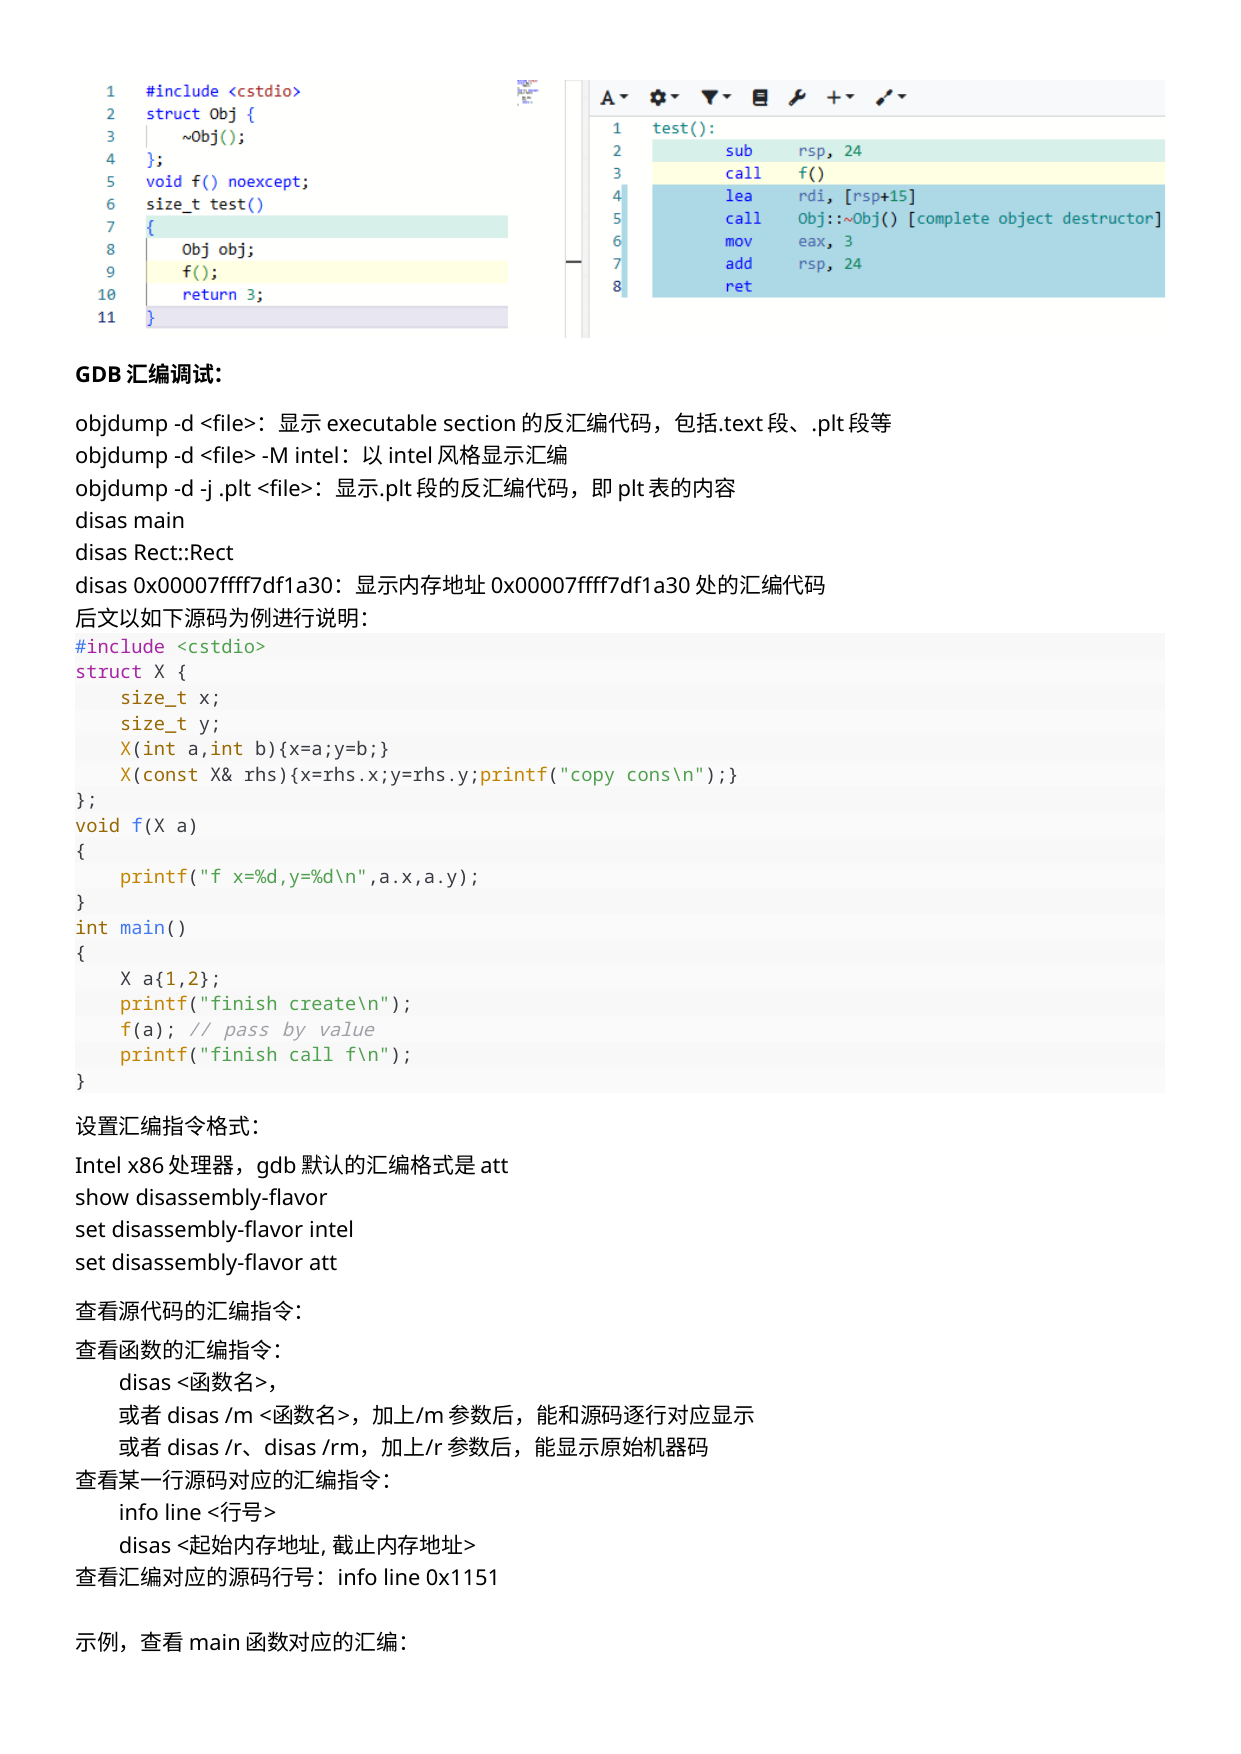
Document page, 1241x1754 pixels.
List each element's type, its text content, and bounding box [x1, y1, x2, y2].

text 查看某一行源码对应的汇编指令： [75, 1463, 1165, 1495]
text Intel x86处理器，gdb默认的汇编格式是att [75, 1148, 1165, 1180]
text objdump -d -j .plt <file>：显示.plt段的反汇编代码，即plt表的内容 [75, 471, 1165, 503]
text show disassembly-flavor [75, 1180, 1165, 1213]
text int main() [75, 914, 1165, 939]
text 查看源代码的汇编指令： [75, 1294, 1165, 1326]
text GDB汇编调试： [75, 357, 1165, 389]
text } [75, 888, 1165, 914]
text } [75, 1067, 1165, 1093]
text set disassembly-flavor intel [75, 1213, 1165, 1245]
text 示例，查看main函数对应的汇编： [75, 1625, 1165, 1658]
text objdump -d <file>：显示executable section的反汇编代码，包括.text段、.plt段等 [75, 406, 1165, 438]
text 或者disas /m <函数名>，加上/m参数后，能和源码逐行对应显示 [75, 1398, 1165, 1430]
text 设置汇编指令格式： [75, 1109, 1165, 1141]
text X(const X& rhs){x=rhs.x;y=rhs.y;printf("copy cons\n");} [75, 761, 1165, 786]
text 或者disas /r、disas /rm，加上/r参数后，能显示原始机器码 [75, 1430, 1165, 1463]
text #include <cstdio> [75, 633, 1165, 659]
text printf("finish call f\n"); [75, 1042, 1165, 1067]
text f(a); // pass by value [75, 1016, 1165, 1042]
text size_t x; [75, 684, 1165, 710]
text disas <起始内存地址, 截止内存地址> [75, 1528, 1165, 1560]
text objdump -d <file> -M intel：以intel风格显示汇编 [75, 438, 1165, 471]
text info line <行号> [75, 1495, 1165, 1528]
text }; [75, 786, 1165, 812]
text X a{1,2}; [75, 965, 1165, 991]
text disas Rect::Rect [75, 536, 1165, 568]
text 查看函数的汇编指令： [75, 1333, 1165, 1365]
text printf("f x=%d,y=%d\n",a.x,a.y); [75, 863, 1165, 888]
picture [75, 80, 1166, 338]
text struct X { [75, 659, 1165, 684]
text printf("finish create\n"); [75, 991, 1165, 1016]
text disas 0x00007ffff7df1a30：显示内存地址0x00007ffff7df1a30处的汇编代码 [75, 568, 1165, 601]
text void f(X a) [75, 812, 1165, 837]
text { [75, 939, 1165, 965]
text size_t y; [75, 710, 1165, 735]
text disas main [75, 503, 1165, 536]
text X(int a,int b){x=a;y=b;} [75, 735, 1165, 761]
text 查看汇编对应的源码行号：info line 0x1151 [75, 1560, 1165, 1593]
text disas <函数名>， [75, 1365, 1165, 1398]
text set disassembly-flavor att [75, 1245, 1165, 1278]
text 后文以如下源码为例进行说明： [75, 601, 1165, 633]
text { [75, 837, 1165, 863]
